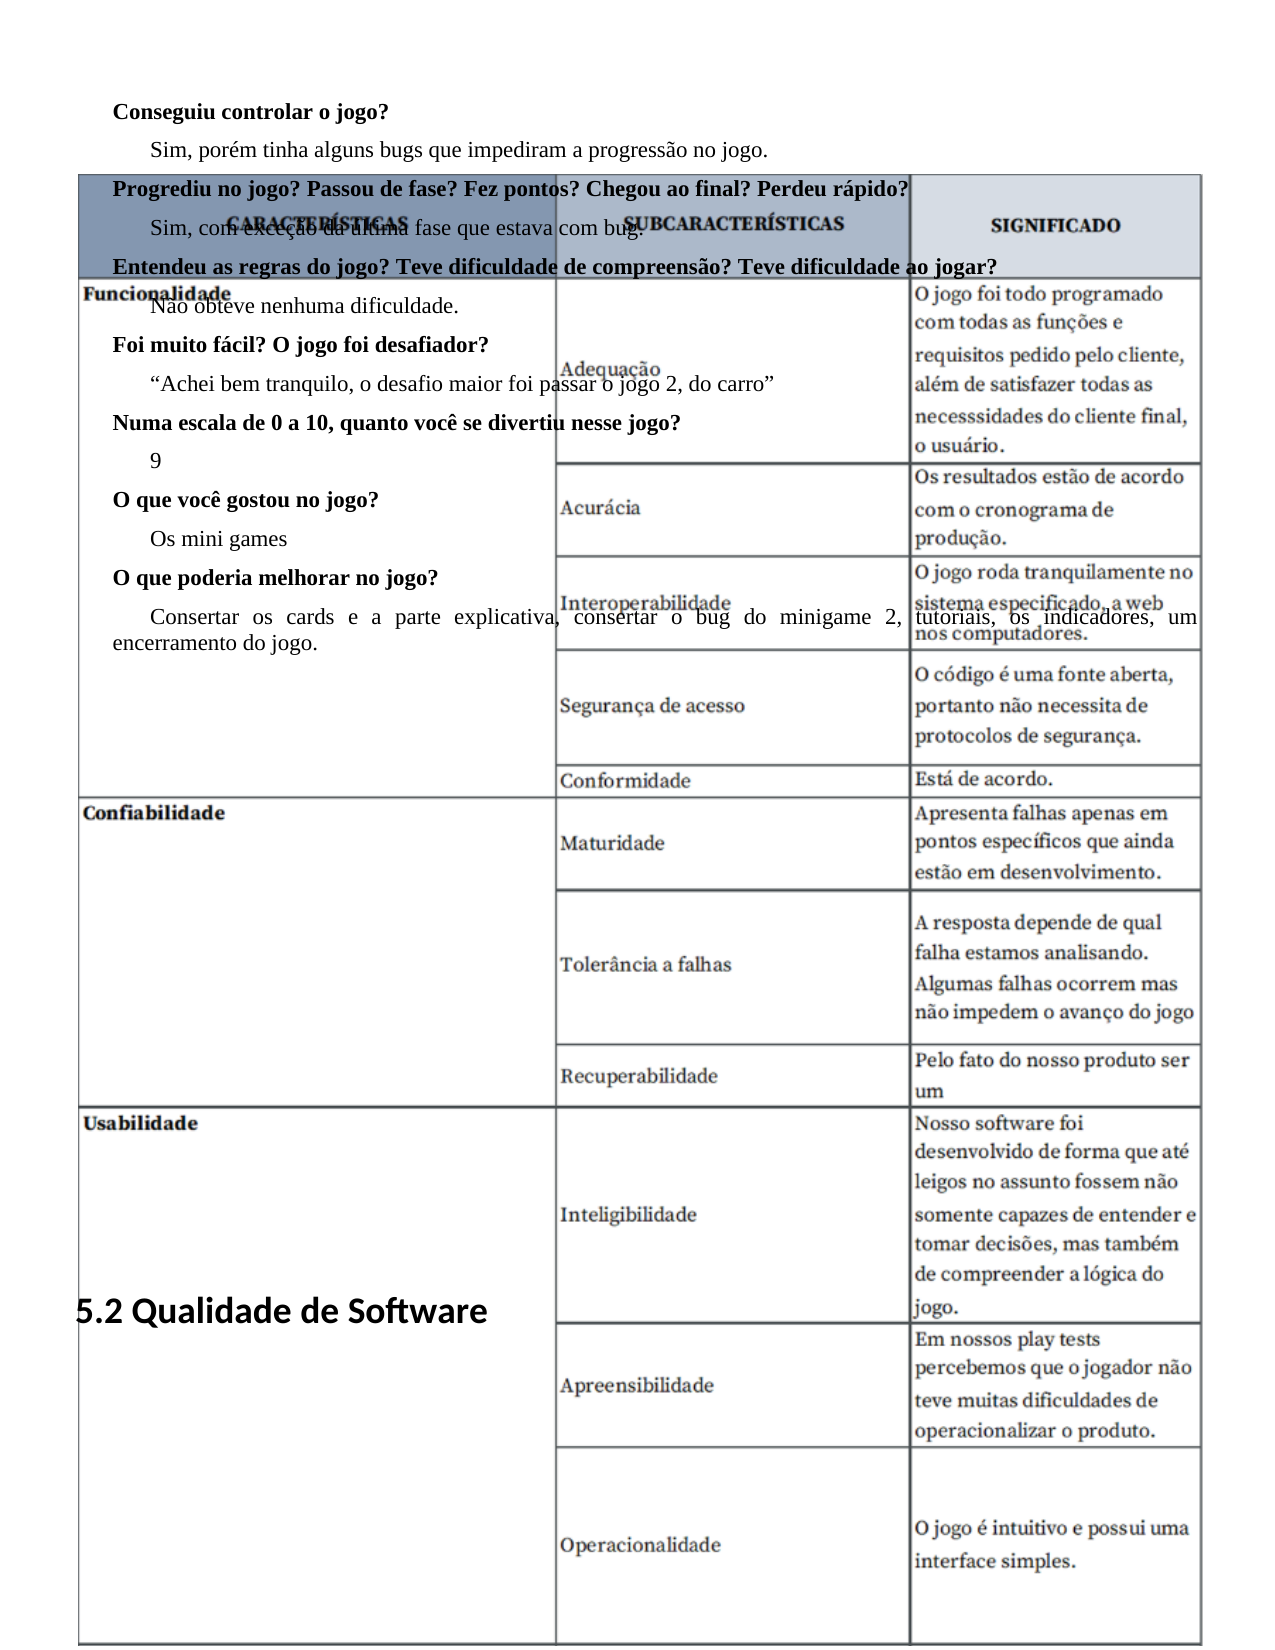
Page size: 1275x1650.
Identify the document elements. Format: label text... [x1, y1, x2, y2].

picture [78, 174, 1204, 1646]
text Progrediu no jogo? Passou de fase? Fez pontos? Chegou ao final? Perdeu rápido? [112, 175, 1200, 202]
text O que você gostou no jogo? [112, 486, 1200, 513]
text Não obteve nenhuma dificuldade. [112, 292, 1200, 318]
text Entendeu as regras do jogo? Teve dificuldade de compreensão? Teve dificuldade ao jogar? [112, 253, 1200, 279]
text Conseguiu controlar o jogo? [112, 98, 1200, 124]
text 5.2 Qualidade de Software [75, 1287, 1200, 1333]
text “Achei bem tranquilo, o desafio maior foi passar o jogo 2, do carro” [112, 370, 1200, 396]
text Sim, com exceção da última fase que estava com bug. [112, 214, 1200, 241]
text Sim, porém tinha alguns bugs que impediram a progressão no jogo. [112, 137, 1200, 163]
text Numa escala de 0 a 10, quanto você se divertiu nesse jogo? [112, 408, 1200, 435]
text Os mini games [112, 525, 1200, 551]
text Consertar os cards e a parte explicativa, consertar o bug do minigame 2, tutoriais, os indicadores, um encerramento do jogo. [112, 603, 1200, 656]
text Foi muito fácil? O jogo foi desafiador? [112, 331, 1200, 357]
text 9 [112, 447, 1200, 474]
text O que poderia melhorar no jogo? [112, 564, 1200, 590]
